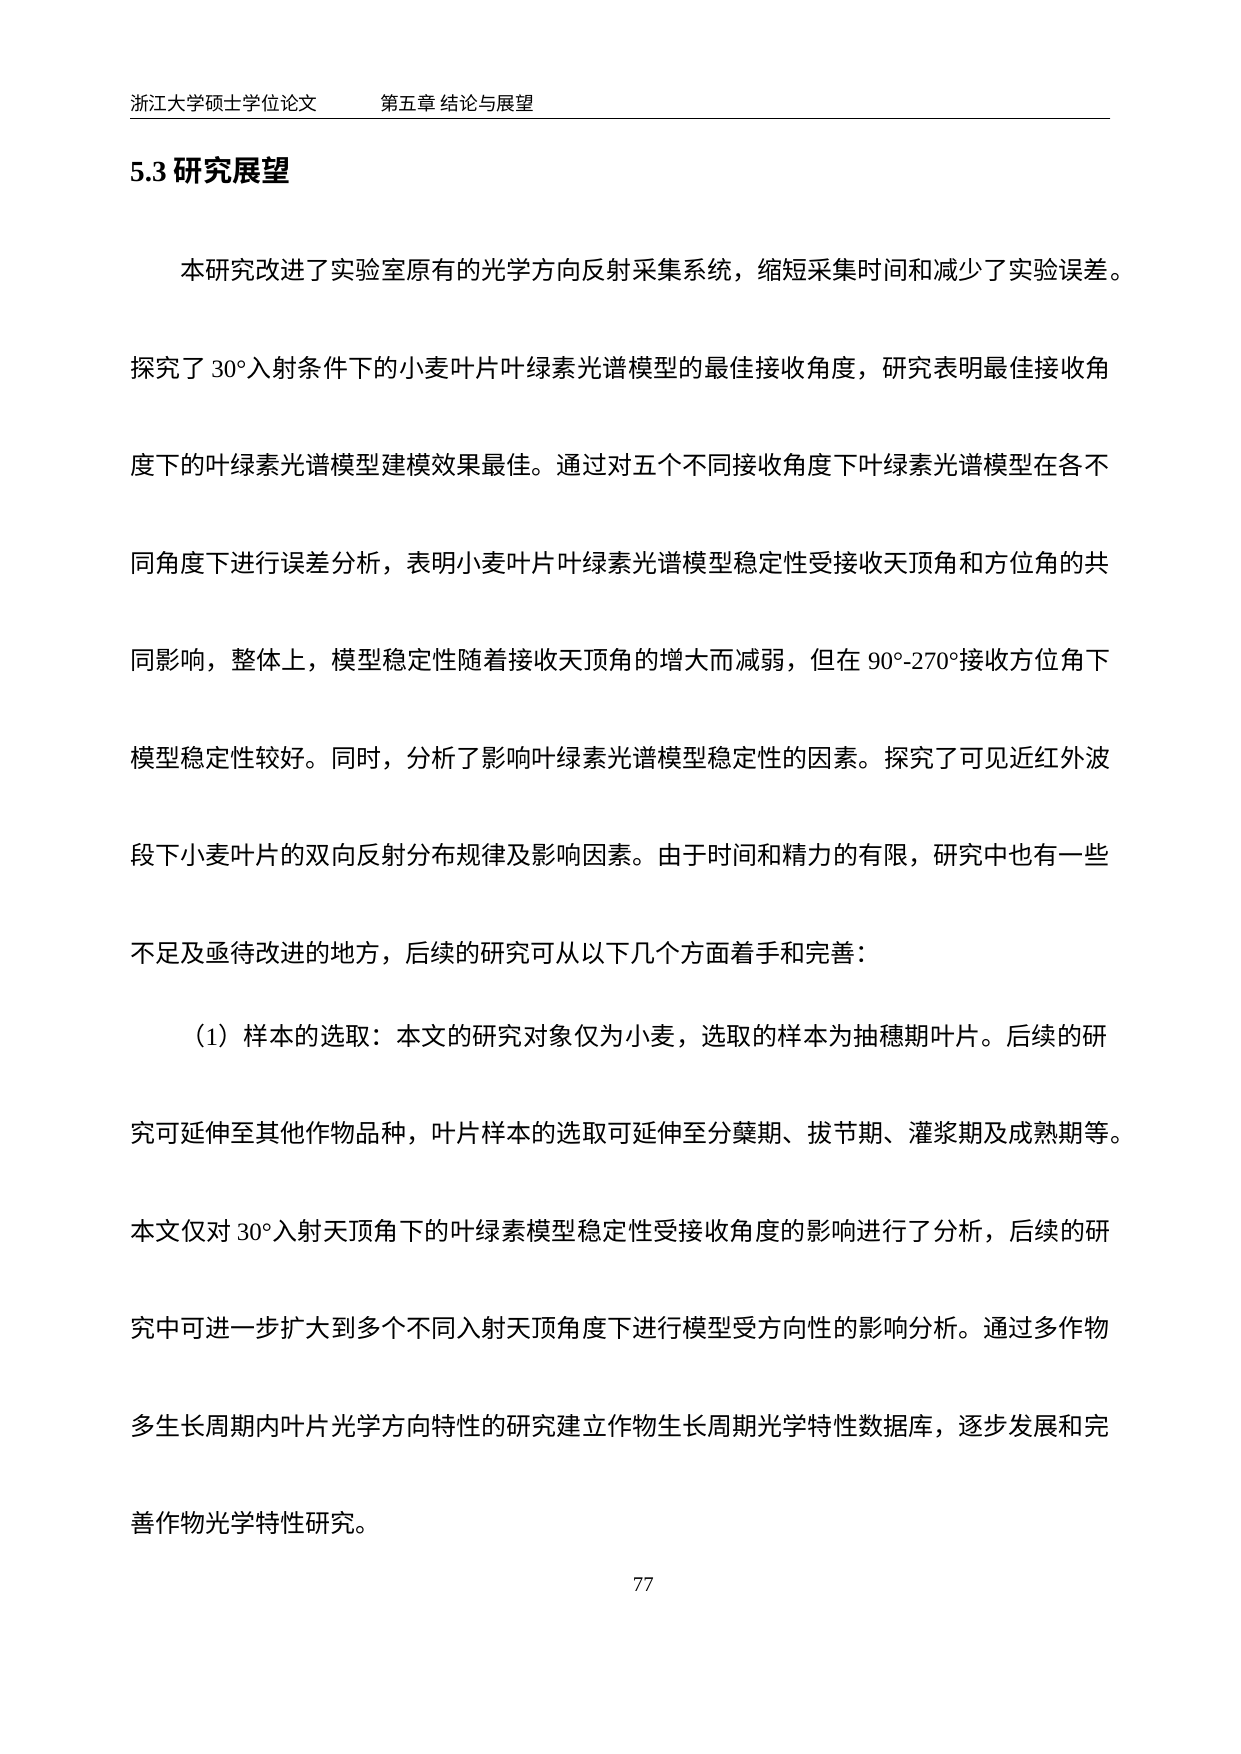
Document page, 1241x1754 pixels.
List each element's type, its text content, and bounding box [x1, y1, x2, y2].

text （1）样本的选取：本文的研究对象仅为小麦，选取的样本为抽穗期叶片。后续的研究可延伸至其他作物品种，叶片样本的选取可延伸至分蘖期、拔节期、灌浆期及成熟期等。本文仅对30°入射天顶角下的叶绿素模型稳定性受接收角度的影响进行了分析，后续的研究中可进一步扩大到多个不同入射天顶角度下进行模型受方向性的影响分析。通过多作物多生长周期内叶片光学方向特性的研究建立作物生长周期光学特性数据库，逐步发展和完善作物光学特性研究。 [130, 1002, 1110, 1554]
text 本研究改进了实验室原有的光学方向反射采集系统，缩短采集时间和减少了实验误差。探究了30°入射条件下的小麦叶片叶绿素光谱模型的最佳接收角度，研究表明最佳接收角度下的叶绿素光谱模型建模效果最佳。通过对五个不同接收角度下叶绿素光谱模型在各不同角度下进行误差分析，表明小麦叶片叶绿素光谱模型稳定性受接收天顶角和方位角的共同影响，整体上，模型稳定性随着接收天顶角的增大而减弱，但在90°-270°接收方位角下模型稳定性较好。同时，分析了影响叶绿素光谱模型稳定性的因素。探究了可见近红外波段下小麦叶片的双向反射分布规律及影响因素。由于时间和精力的有限，研究中也有一些不足及亟待改进的地方，后续的研究可从以下几个方面着手和完善： [130, 236, 1110, 984]
subtitle 5.3 研究展望 [130, 136, 1110, 201]
